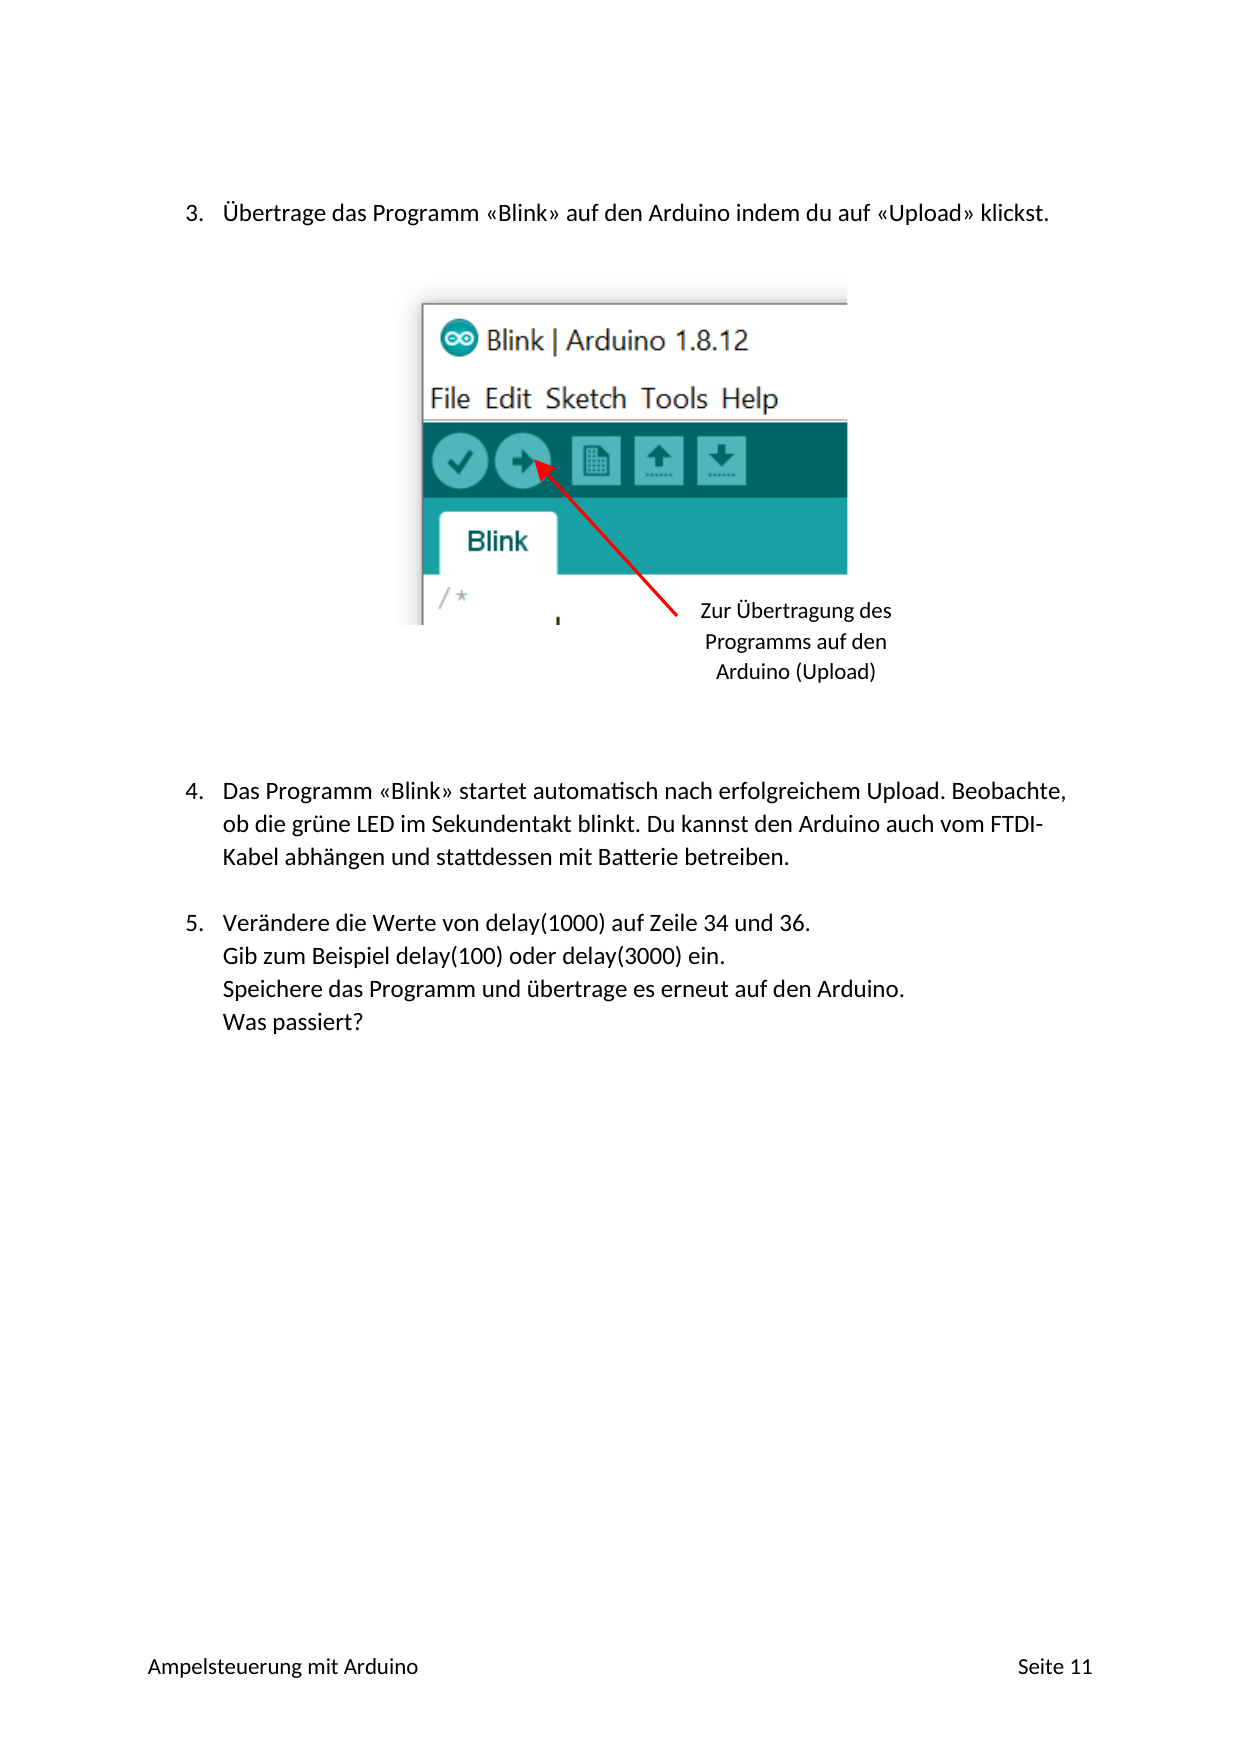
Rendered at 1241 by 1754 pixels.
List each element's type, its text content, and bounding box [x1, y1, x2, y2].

list Verändere die Werte von delay(1000) auf Zeile 34 und 36. Gib zum Beispiel delay(100) oder delay(3000) ein. Speichere das Programm und übertrage es erneut auf den Arduino. Was passiert? [185, 907, 1093, 1036]
list Übertrage das Programm «Blink» auf den Arduino indem du auf «Upload» klickst. [185, 197, 1093, 228]
picture [336, 237, 848, 625]
list Das Programm «Blink» startet automatisch nach erfolgreichem Upload. Beobachte, ob die grüne LED im Sekundentakt blinkt. Du kannst den Arduino auch vom FTDI-Kabel abhängen und stattdessen mit Batterie betreiben. [185, 776, 1093, 872]
